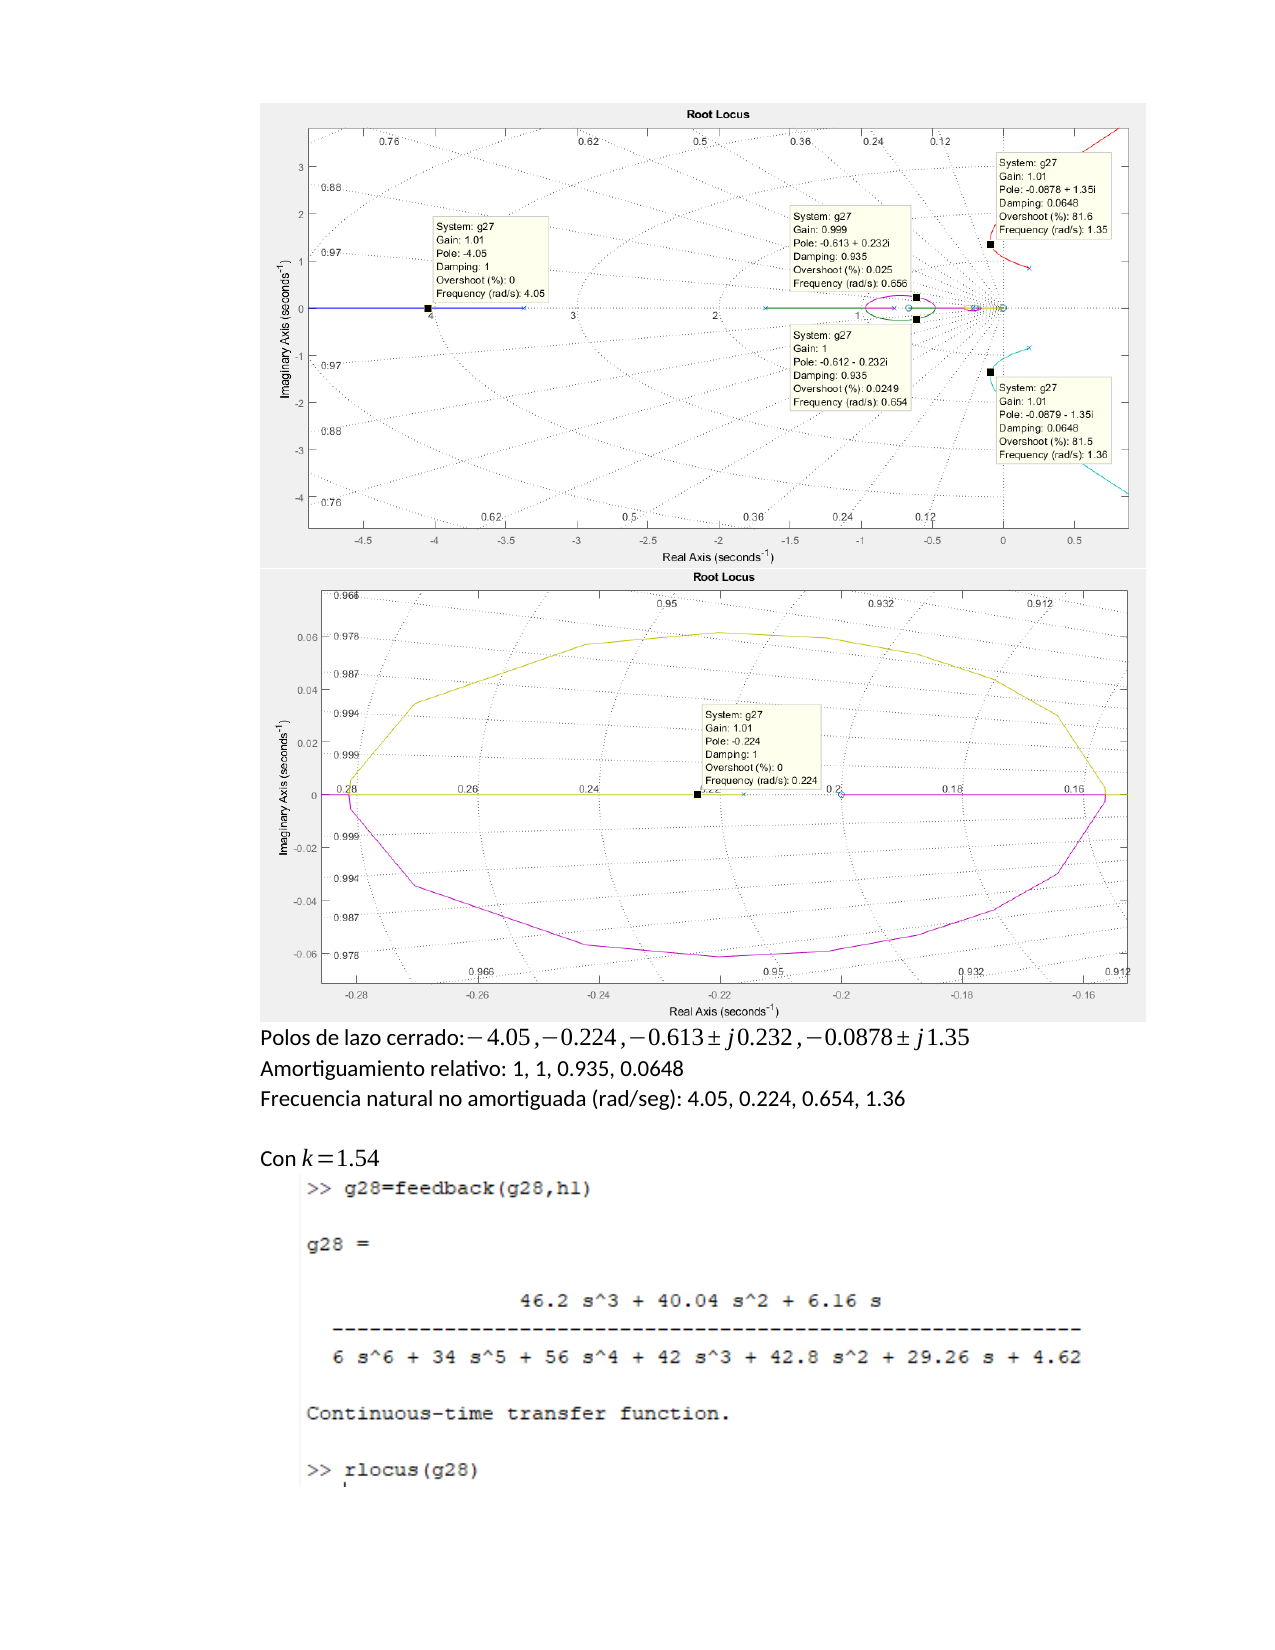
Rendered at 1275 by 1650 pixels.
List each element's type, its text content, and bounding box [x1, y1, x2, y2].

list Amortiguamiento relativo: 1, 1, 0.935, 0.0648 [260, 1054, 1137, 1082]
list Frecuencia natural no amortiguada (rad/seg): 4.05, 0.224, 0.654, 1.36 [260, 1084, 1137, 1112]
picture [260, 569, 1147, 1022]
list Polos de lazo cerrado: [260, 1023, 1137, 1051]
list Con [260, 1144, 1137, 1172]
picture [299, 1174, 1098, 1487]
picture [260, 103, 1147, 568]
